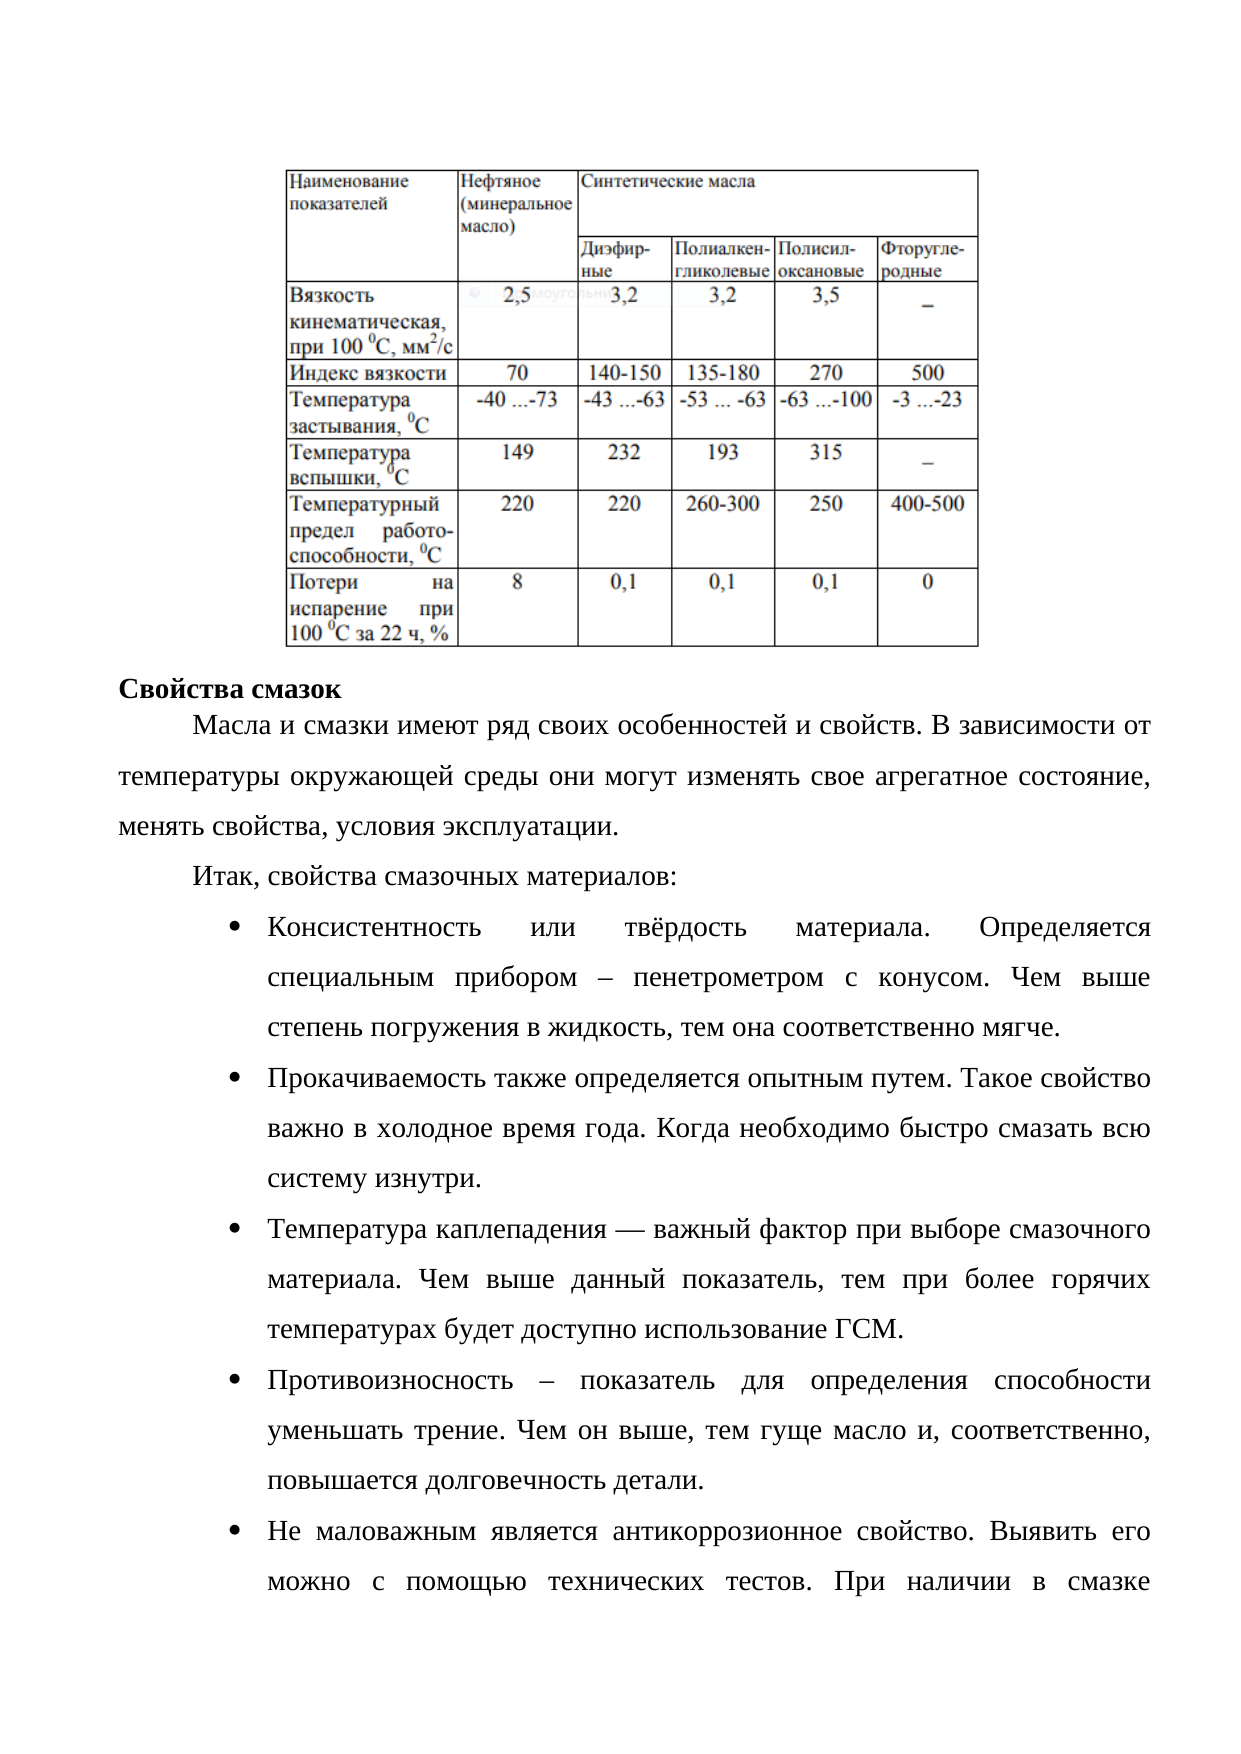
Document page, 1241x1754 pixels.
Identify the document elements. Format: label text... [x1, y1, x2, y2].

text Итак, свойства смазочных материалов: [118, 858, 1152, 892]
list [229, 1513, 1152, 1597]
list Консистентность или твёрдость материала. Определяется специальным прибором – пенетрометром с конусом. Чем выше степень погружения в жидкость, тем она соответственно мягче. [229, 909, 1152, 1043]
list Противоизносность – показатель для определения способности уменьшать трение. Чем он выше, тем гуще масло и, соответственно, повышается долговечность детали. [229, 1362, 1152, 1496]
picture [282, 162, 988, 651]
subtitle Свойства смазок [118, 671, 1152, 705]
list Температура каплепадения — важный фактор при выборе смазочного материала. Чем выше данный показатель, тем при более горячих температурах будет доступно использование ГСМ. [229, 1211, 1152, 1345]
text Масла и смазки имеют ряд своих особенностей и свойств. В зависимости от температуры окружающей среды они могут изменять свое агрегатное состояние, менять свойства, условия эксплуатации. [118, 707, 1152, 842]
list Прокачиваемость также определяется опытным путем. Такое свойство важно в холодное время года. Когда необходимо быстро смазать всю систему изнутри. [229, 1060, 1152, 1194]
